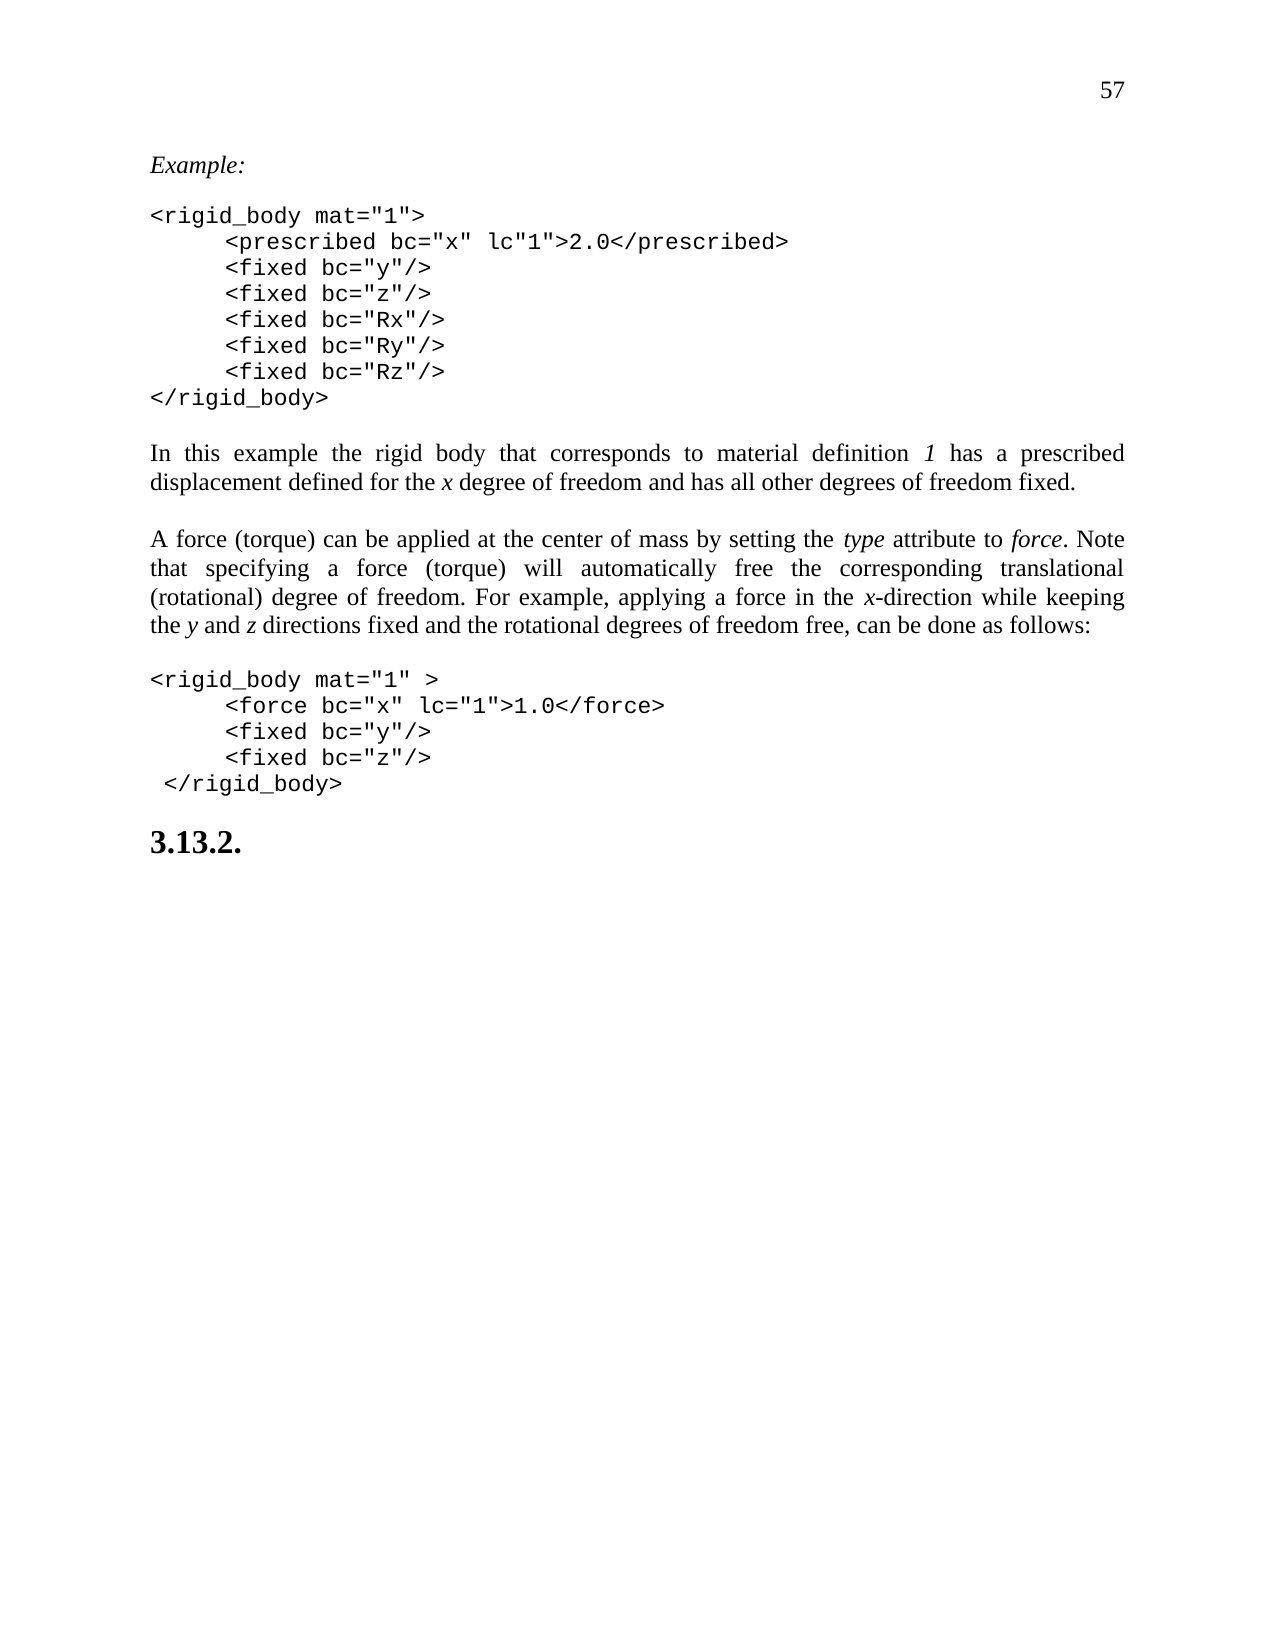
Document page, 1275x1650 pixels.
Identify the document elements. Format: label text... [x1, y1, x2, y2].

text <fixed bc="z"/> [150, 282, 1125, 308]
text </rigid_body> [150, 386, 1125, 412]
text <rigid_body mat="1"> [150, 205, 1125, 231]
text <prescribed bc="x" lc"1">2.0</prescribed> [150, 231, 1125, 257]
text <rigid_body mat="1" > [150, 668, 1125, 694]
text <force bc="x" lc="1">1.0</force> [150, 694, 1125, 720]
text <fixed bc="Ry"/> [150, 334, 1125, 360]
text </rigid_body> [150, 772, 1125, 798]
text <fixed bc="Rz"/> [150, 360, 1125, 386]
text In this example the rigid body that corresponds to material definition 1 has a prescribed displacement defined for the x degree of freedom and has all other degrees of freedom fixed. [150, 438, 1125, 496]
text <fixed bc="y"/> [150, 720, 1125, 746]
text <fixed bc="Rx"/> [150, 308, 1125, 334]
text <fixed bc="y"/> [150, 257, 1125, 282]
text Example: [150, 150, 1125, 179]
text <fixed bc="z"/> [150, 746, 1125, 772]
text A force (torque) can be applied at the center of mass by setting the type attribute to force. Note that specifying a force (torque) will automatically free the corresponding translational (rotational) degree of freedom. For example, applying a force in the x-direction while keeping the y and z directions fixed and the rotational degrees of freedom free, can be done as follows: [150, 524, 1125, 639]
